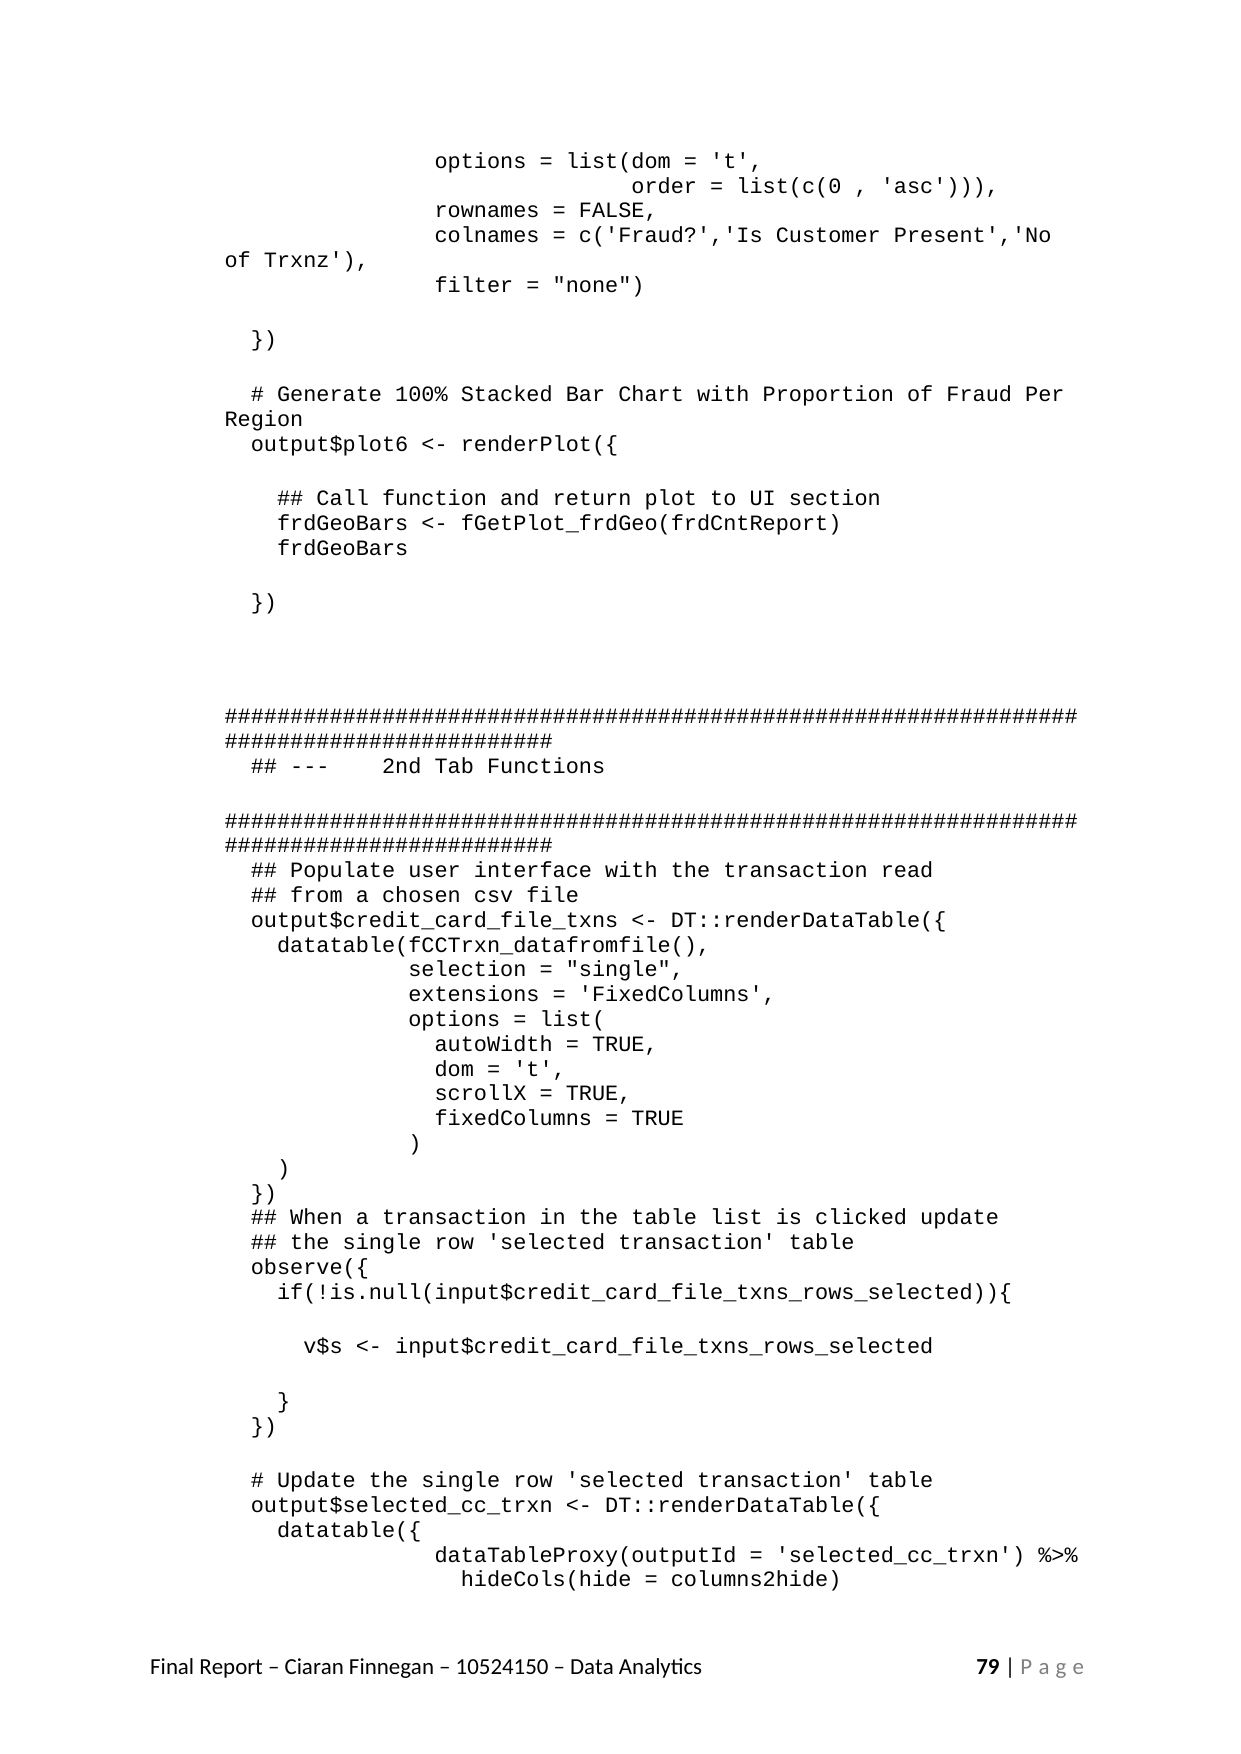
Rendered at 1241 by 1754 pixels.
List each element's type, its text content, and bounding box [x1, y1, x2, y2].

text }) [224, 591, 1090, 616]
text }) [224, 328, 1090, 353]
text ## from a chosen csv file [224, 884, 1090, 909]
text ## Populate user interface with the transaction read [224, 859, 1090, 884]
text dom = 't', [224, 1058, 1090, 1082]
text filter = "none") [224, 274, 1090, 299]
text output$selected_cc_trxn <- DT::renderDataTable({ [224, 1494, 1090, 1519]
text ########################################################################################## [224, 676, 1090, 755]
text ## --- 2nd Tab Functions [224, 755, 1090, 780]
text hideCols(hide = columns2hide) [224, 1568, 1090, 1593]
text ## Call function and return plot to UI section [224, 487, 1090, 512]
text rownames = FALSE, [224, 199, 1090, 224]
text output$plot6 <- renderPlot({ [224, 433, 1090, 457]
text observe({ [224, 1256, 1090, 1281]
text frdGeoBars <- fGetPlot_frdGeo(frdCntReport) [224, 512, 1090, 537]
text ) [224, 1157, 1090, 1182]
text } [224, 1390, 1090, 1415]
text options = list(dom = 't', [224, 150, 1090, 175]
text v$s <- input$credit_card_file_txns_rows_selected [224, 1335, 1090, 1360]
text selection = "single", [224, 958, 1090, 983]
text ) [224, 1132, 1090, 1157]
text # Update the single row 'selected transaction' table [224, 1469, 1090, 1494]
text fixedColumns = TRUE [224, 1107, 1090, 1132]
text frdGeoBars [224, 537, 1090, 562]
text datatable(fCCTrxn_datafromfile(), [224, 934, 1090, 958]
text autoWidth = TRUE, [224, 1033, 1090, 1058]
text options = list( [224, 1008, 1090, 1033]
text output$credit_card_file_txns <- DT::renderDataTable({ [224, 909, 1090, 934]
text ## the single row 'selected transaction' table [224, 1231, 1090, 1256]
text ## When a transaction in the table list is clicked update [224, 1206, 1090, 1231]
text # Generate 100% Stacked Bar Chart with Proportion of Fraud Per Region [224, 383, 1090, 433]
text ########################################################################################## [224, 780, 1090, 859]
text if(!is.null(input$credit_card_file_txns_rows_selected)){ [224, 1281, 1090, 1306]
text dataTableProxy(outputId = 'selected_cc_trxn') %>% [224, 1544, 1090, 1568]
text scrollX = TRUE, [224, 1082, 1090, 1107]
text colnames = c('Fraud?','Is Customer Present','No of Trxnz'), [224, 224, 1090, 274]
text }) [224, 1182, 1090, 1206]
text datatable({ [224, 1519, 1090, 1544]
text order = list(c(0 , 'asc'))), [224, 175, 1090, 199]
text extensions = 'FixedColumns', [224, 983, 1090, 1008]
text }) [224, 1415, 1090, 1439]
